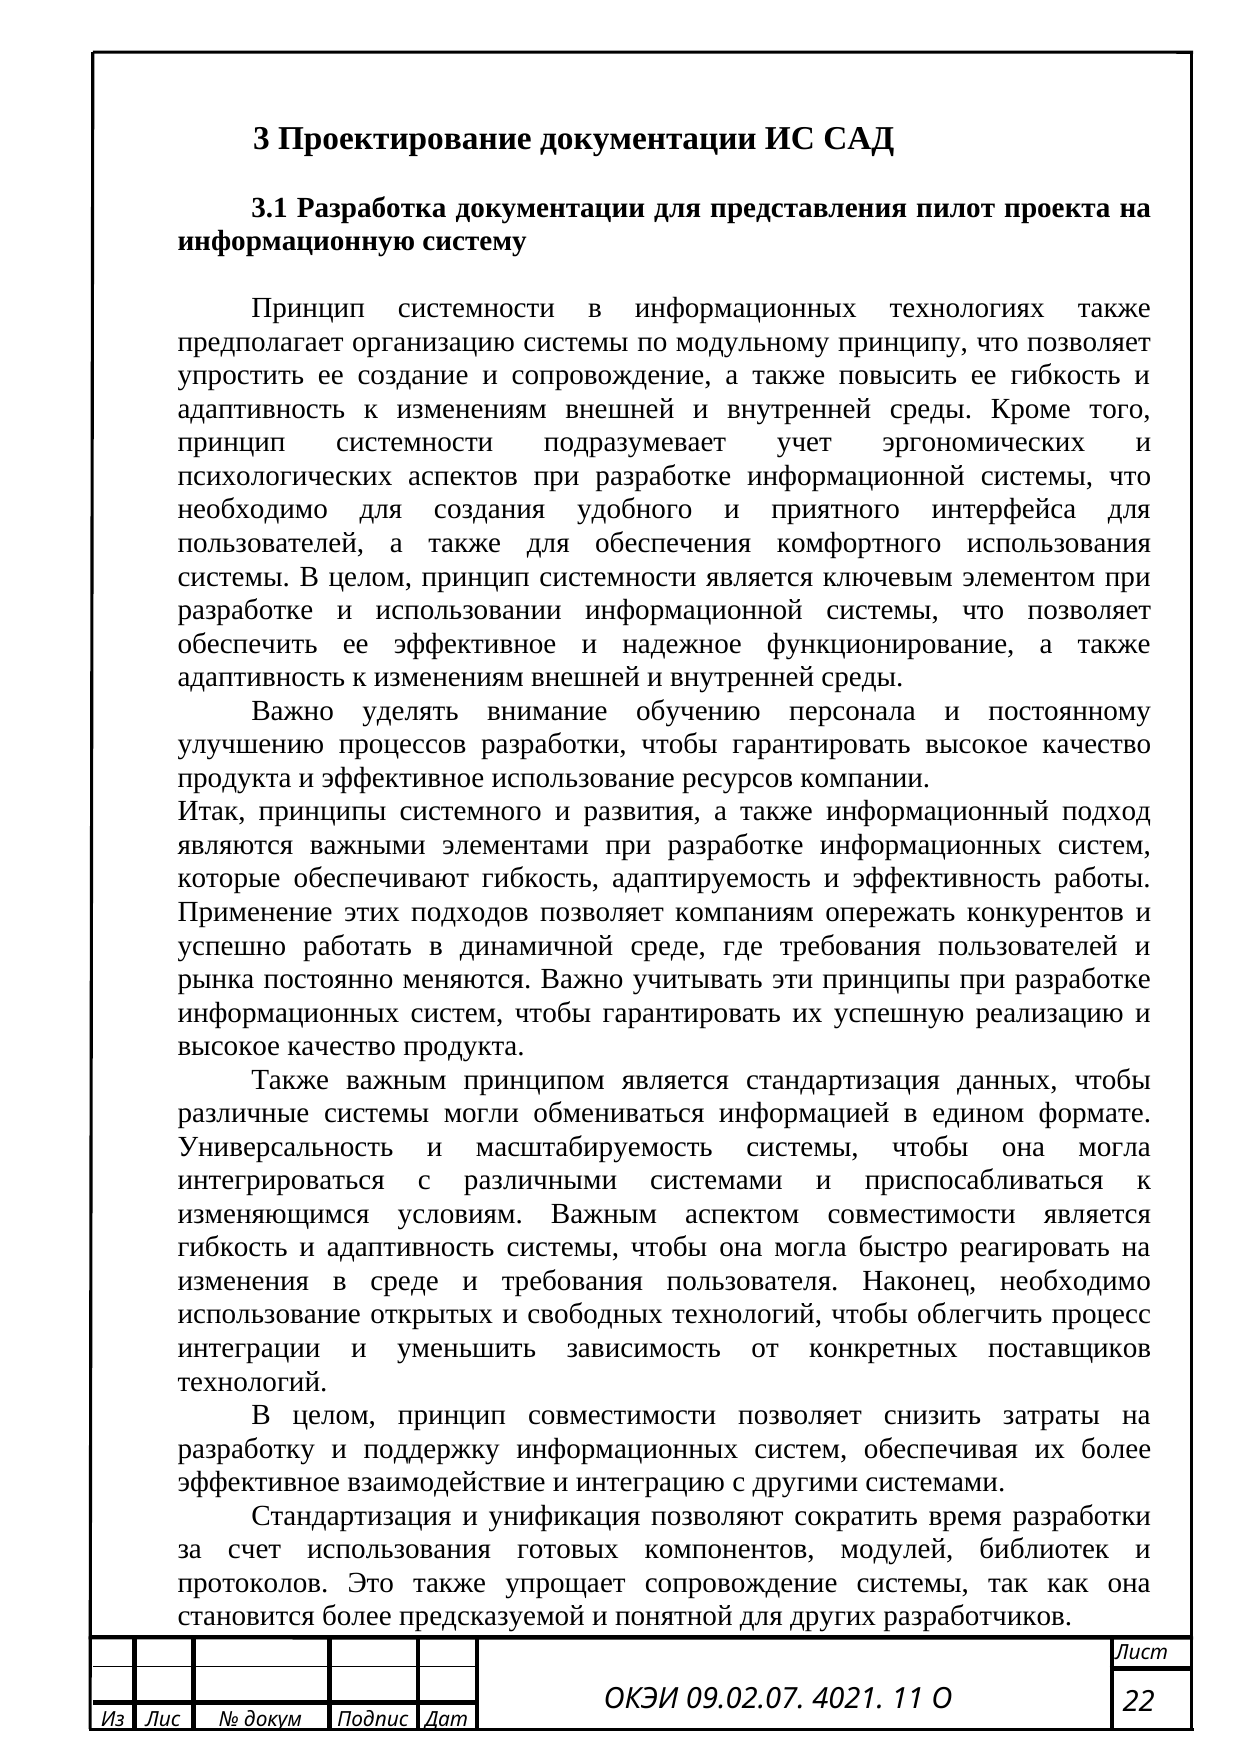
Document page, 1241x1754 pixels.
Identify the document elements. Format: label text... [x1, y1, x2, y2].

text Стандартизация и унификация позволяют сократить время разработки за счет использования готовых компонентов, модулей, библиотек и протоколов. Это также упрощает сопровождение системы, так как она становится более предсказуемой и понятной для других разработчиков. [177, 1498, 1152, 1632]
text Принцип системности в информационных технологиях также предполагает организацию системы по модульному принципу, что позволяет упростить ее создание и сопровождение, а также повысить ее гибкость и адаптивность к изменениям внешней и внутренней среды. Кроме того, принцип системности подразумевает учет эргономических и психологических аспектов при разработке информационной системы, что необходимо для создания удобного и приятного интерфейса для пользователей, а также для обеспечения комфортного использования системы. В целом, принцип системности является ключевым элементом при разработке и использовании информационной системы, что позволяет обеспечить ее эффективное и надежное функционирование, а также адаптивность к изменениям внешней и внутренней среды. [177, 290, 1152, 693]
text Итак, принципы системного и развития, а также информационный подход являются важными элементами при разработке информационных систем, которые обеспечивают гибкость, адаптируемость и эффективность работы. Применение этих подходов позволяет компаниям опережать конкурентов и успешно работать в динамичной среде, где требования пользователей и рынка постоянно меняются. Важно учитывать эти принципы при разработке информационных систем, чтобы гарантировать их успешную реализацию и высокое качество продукта. [177, 793, 1152, 1062]
text 3.1 Разработка документации для представления пилот проекта на информационную систему [177, 190, 1152, 257]
text В целом, принцип совместимости позволяет снизить затраты на разработку и поддержку информационных систем, обеспечивая их более эффективное взаимодействие и интеграцию с другими системами. [177, 1397, 1152, 1498]
text Важно уделять внимание обучению персонала и постоянному улучшению процессов разработки, чтобы гарантировать высокое качество продукта и эффективное использование ресурсов компании. [177, 693, 1152, 793]
text Также важным принципом является стандартизация данных, чтобы различные системы могли обмениваться информацией в едином формате. Универсальность и масштабируемость системы, чтобы она могла интегрироваться с различными системами и приспосабливаться к изменяющимся условиям. Важным аспектом совместимости является гибкость и адаптивность системы, чтобы она могла быстро реагировать на изменения в среде и требования пользователя. Наконец, необходимо использование открытых и свободных технологий, чтобы облегчить процесс интеграции и уменьшить зависимость от конкретных поставщиков технологий. [177, 1062, 1152, 1397]
text 3 Проектирование документации ИС САД [179, 118, 1152, 156]
